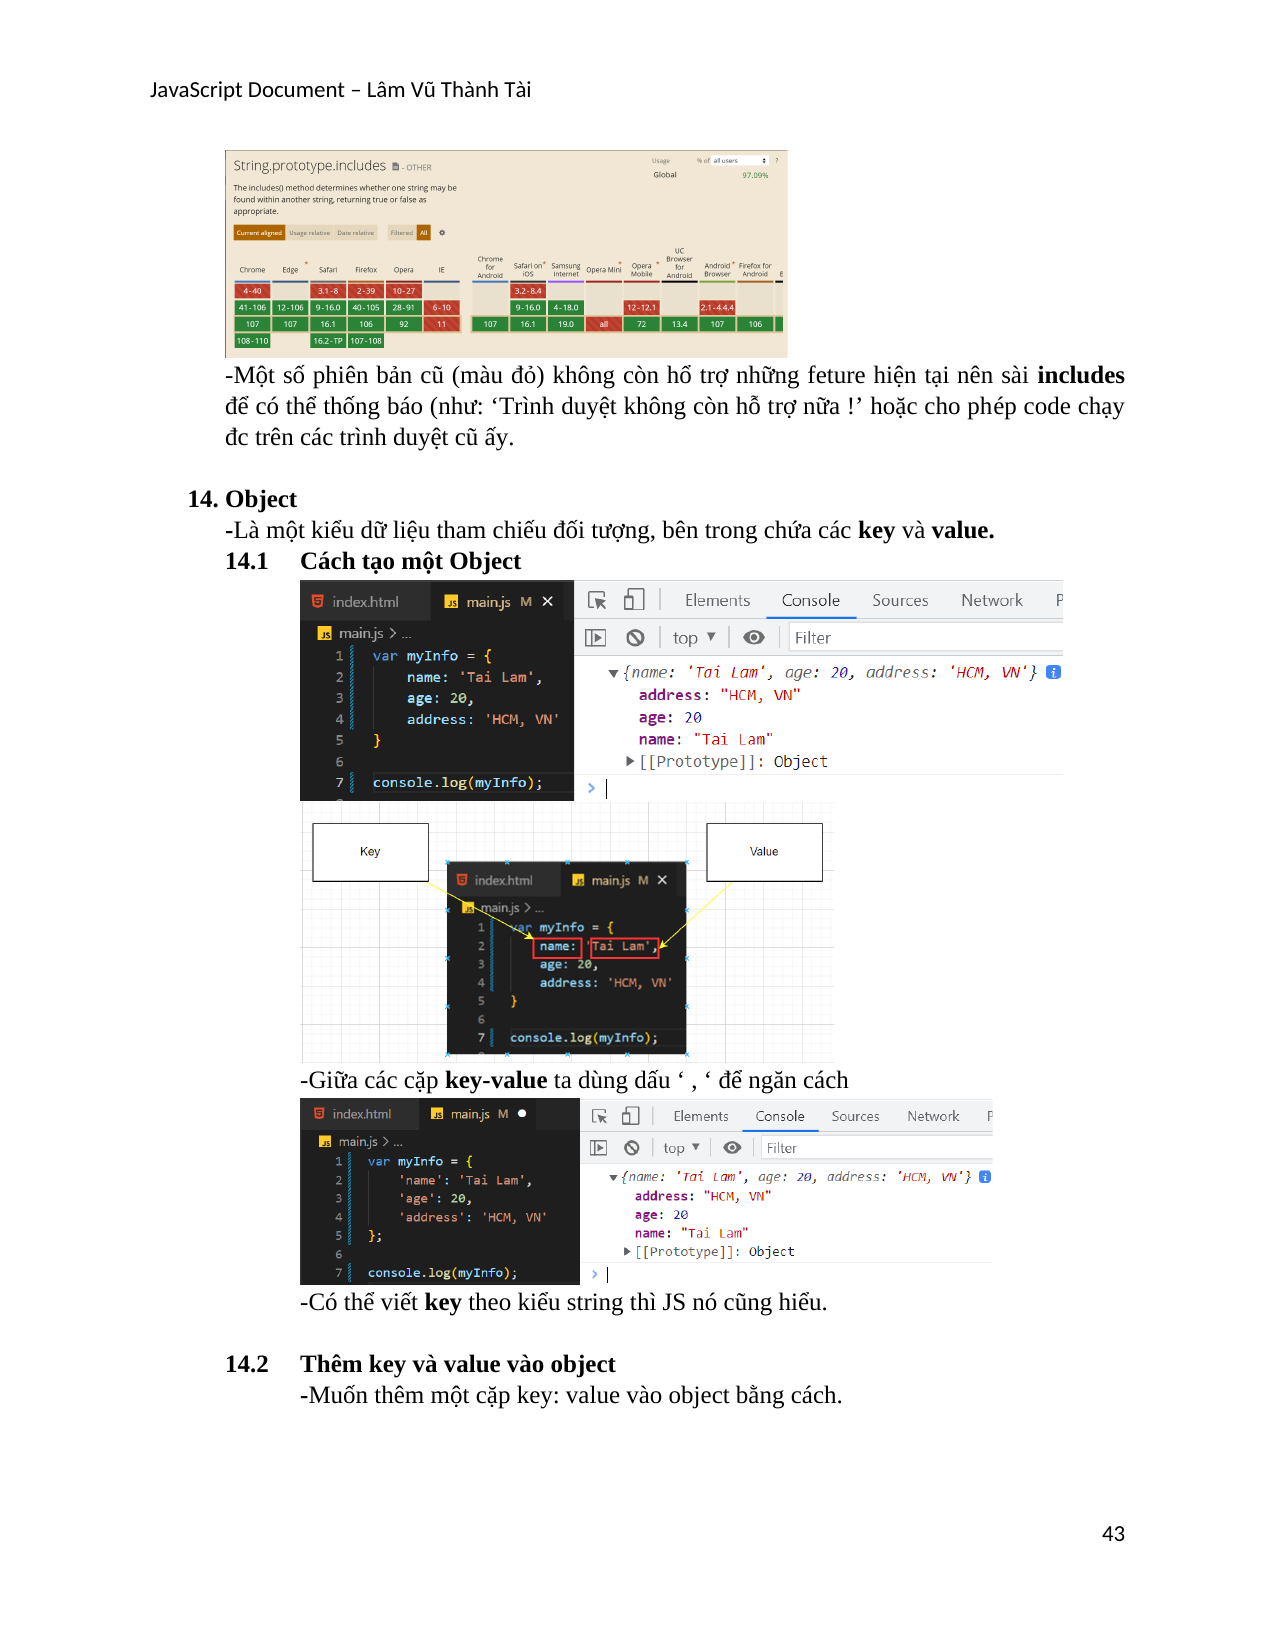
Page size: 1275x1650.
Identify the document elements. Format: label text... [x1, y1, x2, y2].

list Thêm key và value vào object [225, 1349, 1125, 1378]
picture [300, 577, 1063, 801]
list -Một số phiên bản cũ (màu đỏ) không còn hổ trợ những feture hiện tại nên sài includes để có thể thống báo (như: ‘Trình duyệt không còn hỗ trợ nữa !’ hoặc cho phép code chạy đc trên các trình duyệt cũ ấy. [225, 360, 1125, 451]
list -Giữa các cặp key-value ta dùng dấu ‘ , ‘ để ngăn cách [300, 1065, 1125, 1094]
list -Là một kiểu dữ liệu tham chiếu đối tượng, bên trong chứa các key và value. [225, 515, 1125, 544]
picture [225, 150, 788, 358]
list -Có thể viết key theo kiểu string thì JS nó cũng hiểu. [300, 1287, 1125, 1316]
list Object [187, 484, 1125, 513]
picture [300, 1096, 993, 1285]
picture [300, 802, 835, 1063]
list -Muốn thêm một cặp key: value vào object bằng cách. [300, 1380, 1125, 1409]
list Cách tạo một Object [225, 546, 1125, 575]
